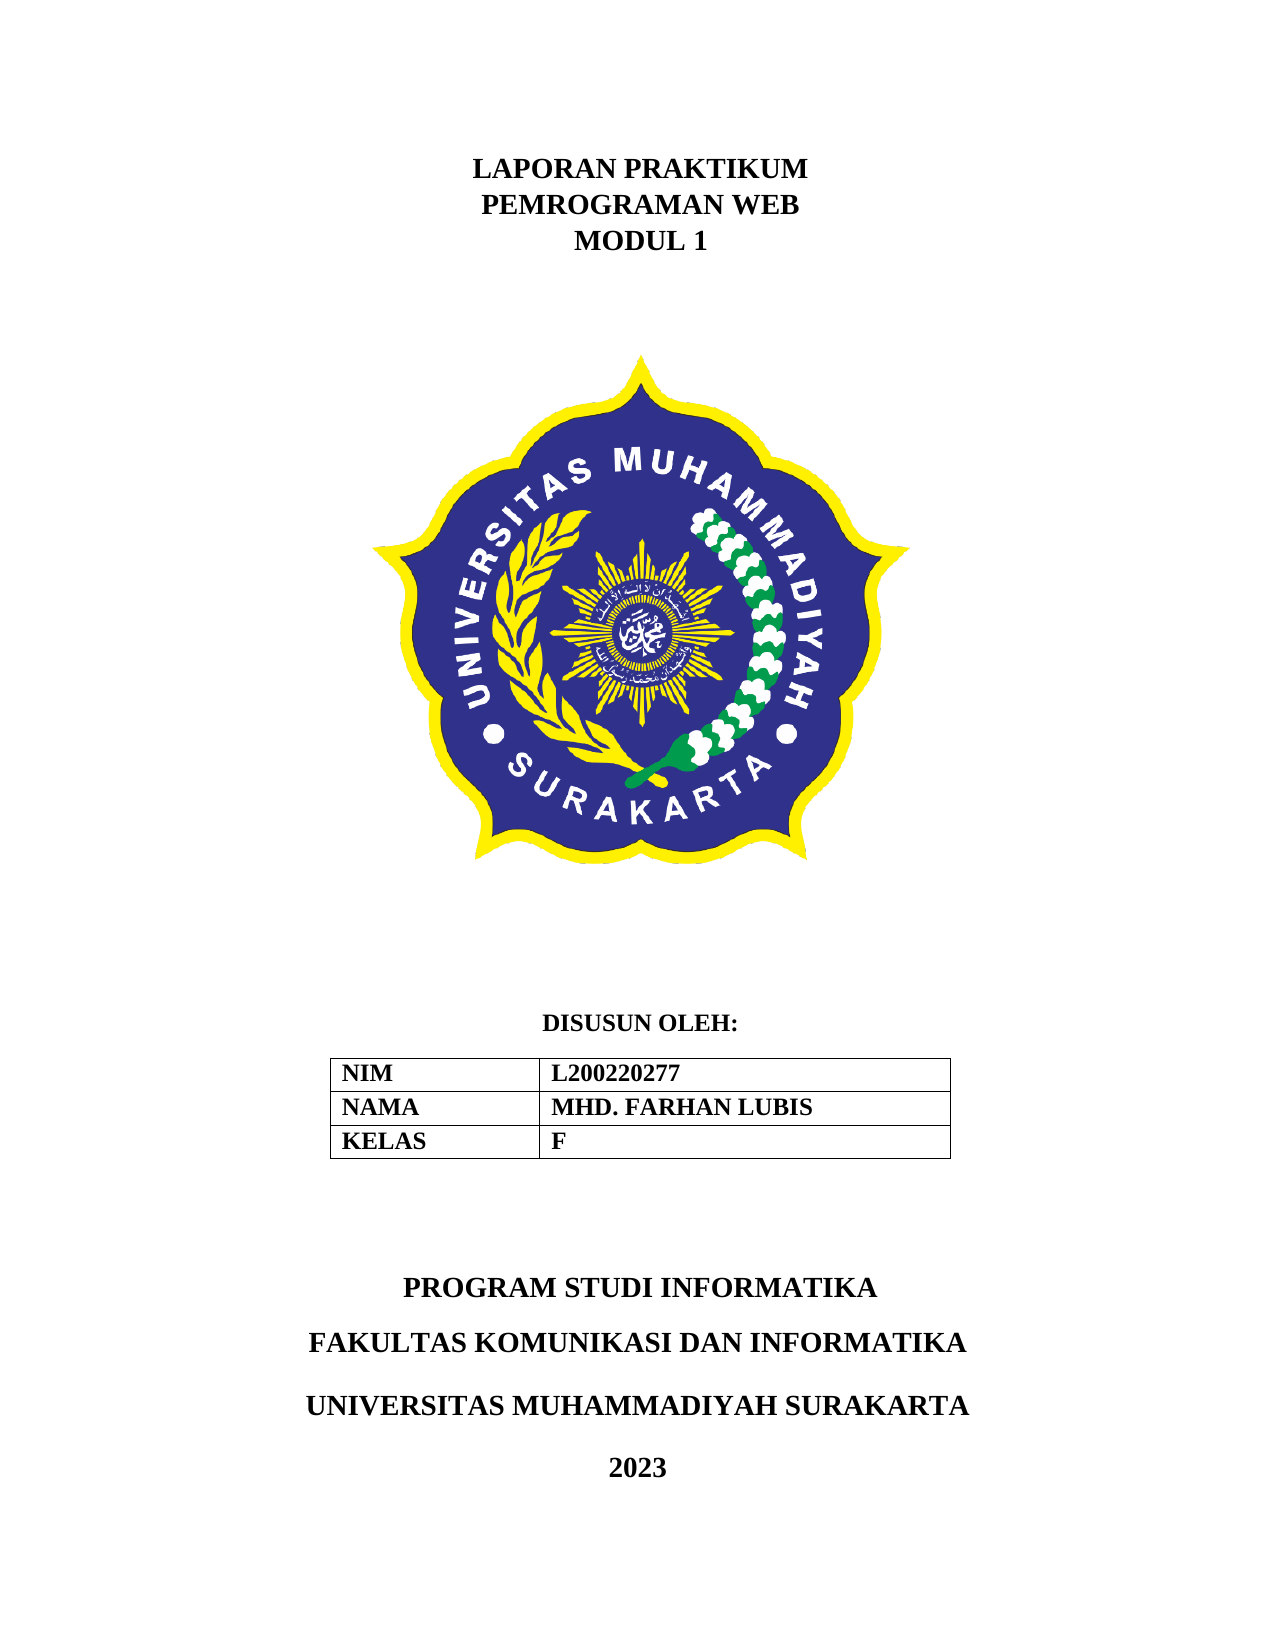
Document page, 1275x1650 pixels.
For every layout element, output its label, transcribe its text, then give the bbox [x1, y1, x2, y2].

table_header NIM [331, 1059, 539, 1091]
text PROGRAM STUDI INFORMATIKA [150, 1270, 1130, 1303]
text LAPORAN PRAKTIKUM [150, 151, 1130, 185]
text FAKULTAS KOMUNIKASI DAN INFORMATIKA [150, 1325, 1125, 1358]
text UNIVERSITAS MUHAMMADIYAH SURAKARTA [150, 1388, 1125, 1421]
text 2023 [150, 1450, 1125, 1484]
table_header L200220277 [540, 1059, 950, 1091]
table_cell MHD. FARHAN LUBIS [540, 1092, 950, 1125]
table_cell KELAS [331, 1126, 539, 1158]
table_cell F [540, 1126, 950, 1158]
text DISUSUN OLEH: [150, 1008, 1130, 1036]
picture [354, 332, 927, 887]
text PEMROGRAMAN WEB [150, 187, 1130, 221]
text MODUL 1 [151, 223, 1130, 257]
table_cell NAMA [331, 1092, 539, 1125]
